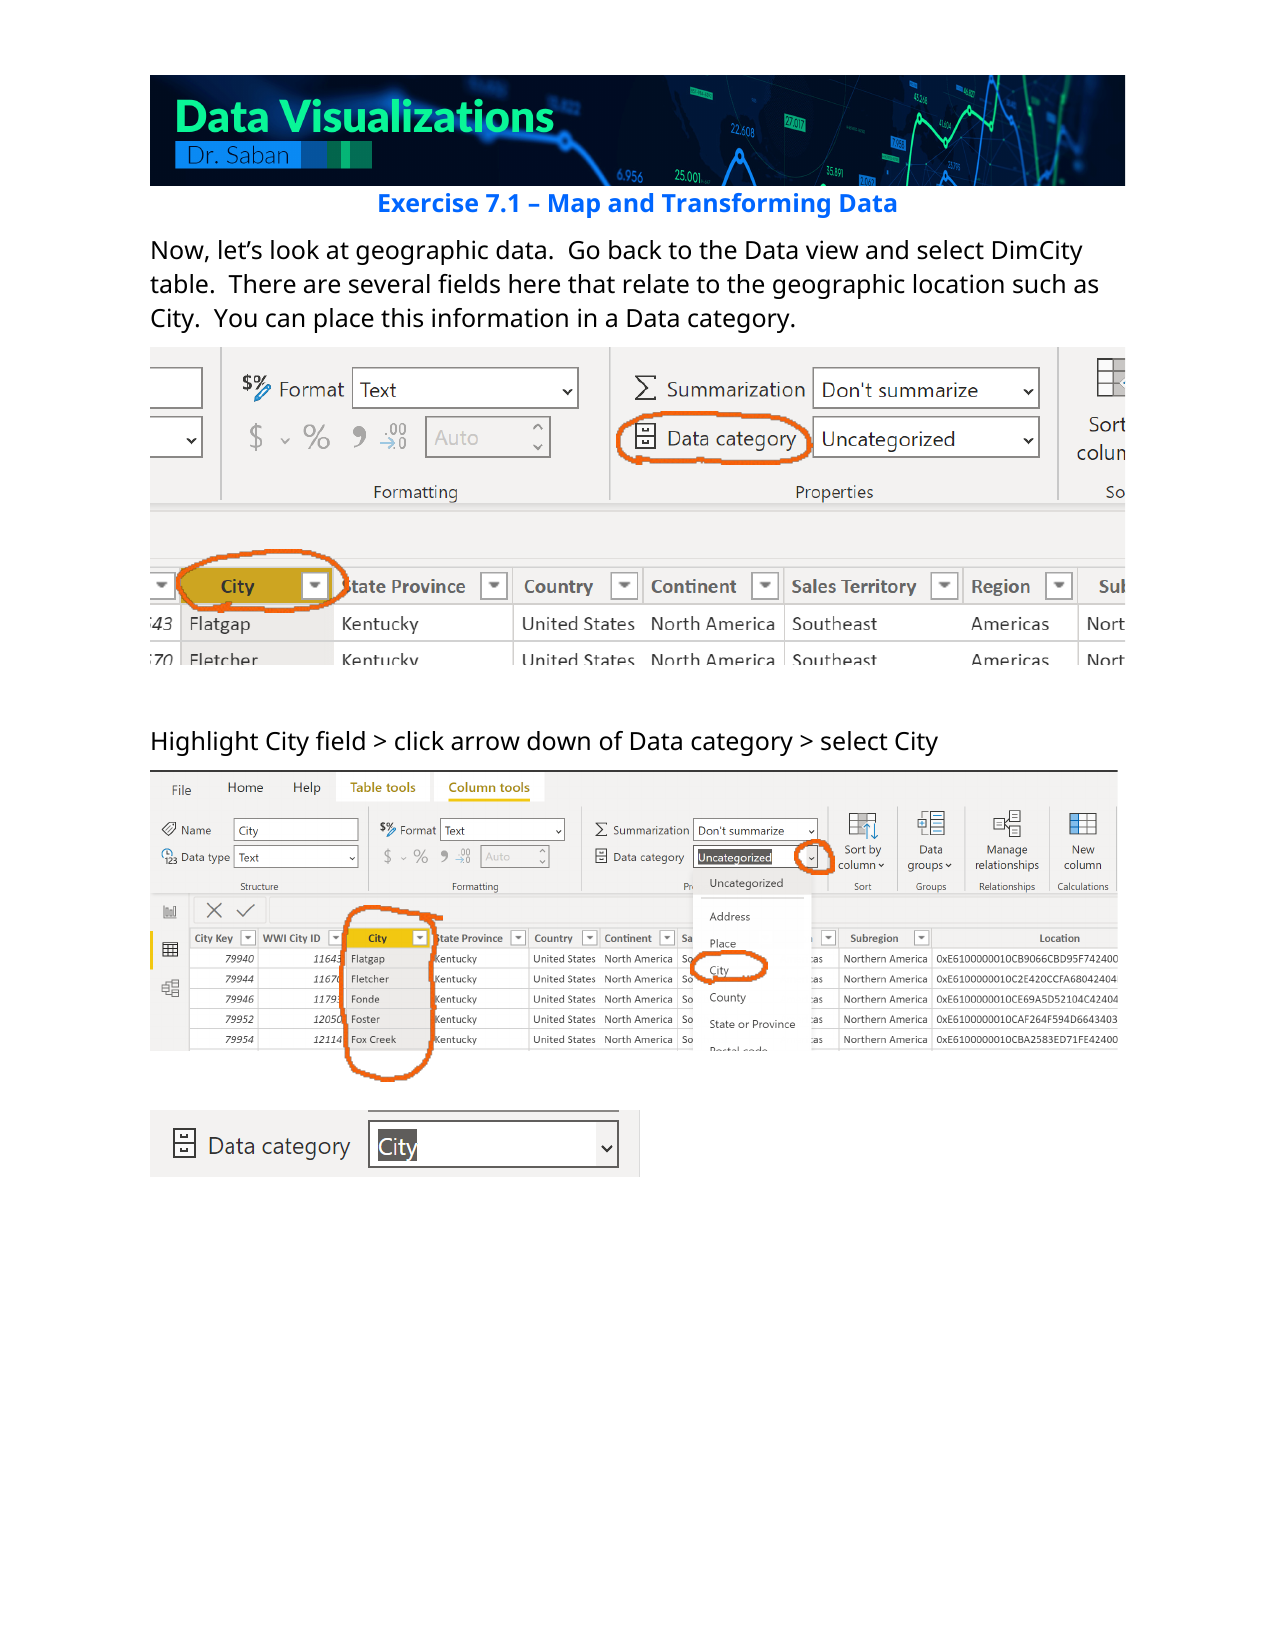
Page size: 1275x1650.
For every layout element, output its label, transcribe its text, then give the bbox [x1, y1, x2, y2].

text Highlight City field > click arrow down of Data category > select City [150, 723, 1125, 758]
picture [150, 75, 1125, 186]
picture [150, 1110, 640, 1177]
picture [150, 770, 1118, 1082]
picture [150, 347, 1125, 665]
text Now, let’s look at geographic data. Go back to the Data view and select DimCity table. There are several fields here that relate to the geographic location such as City. You can place this information in a Data category. [150, 233, 1125, 335]
